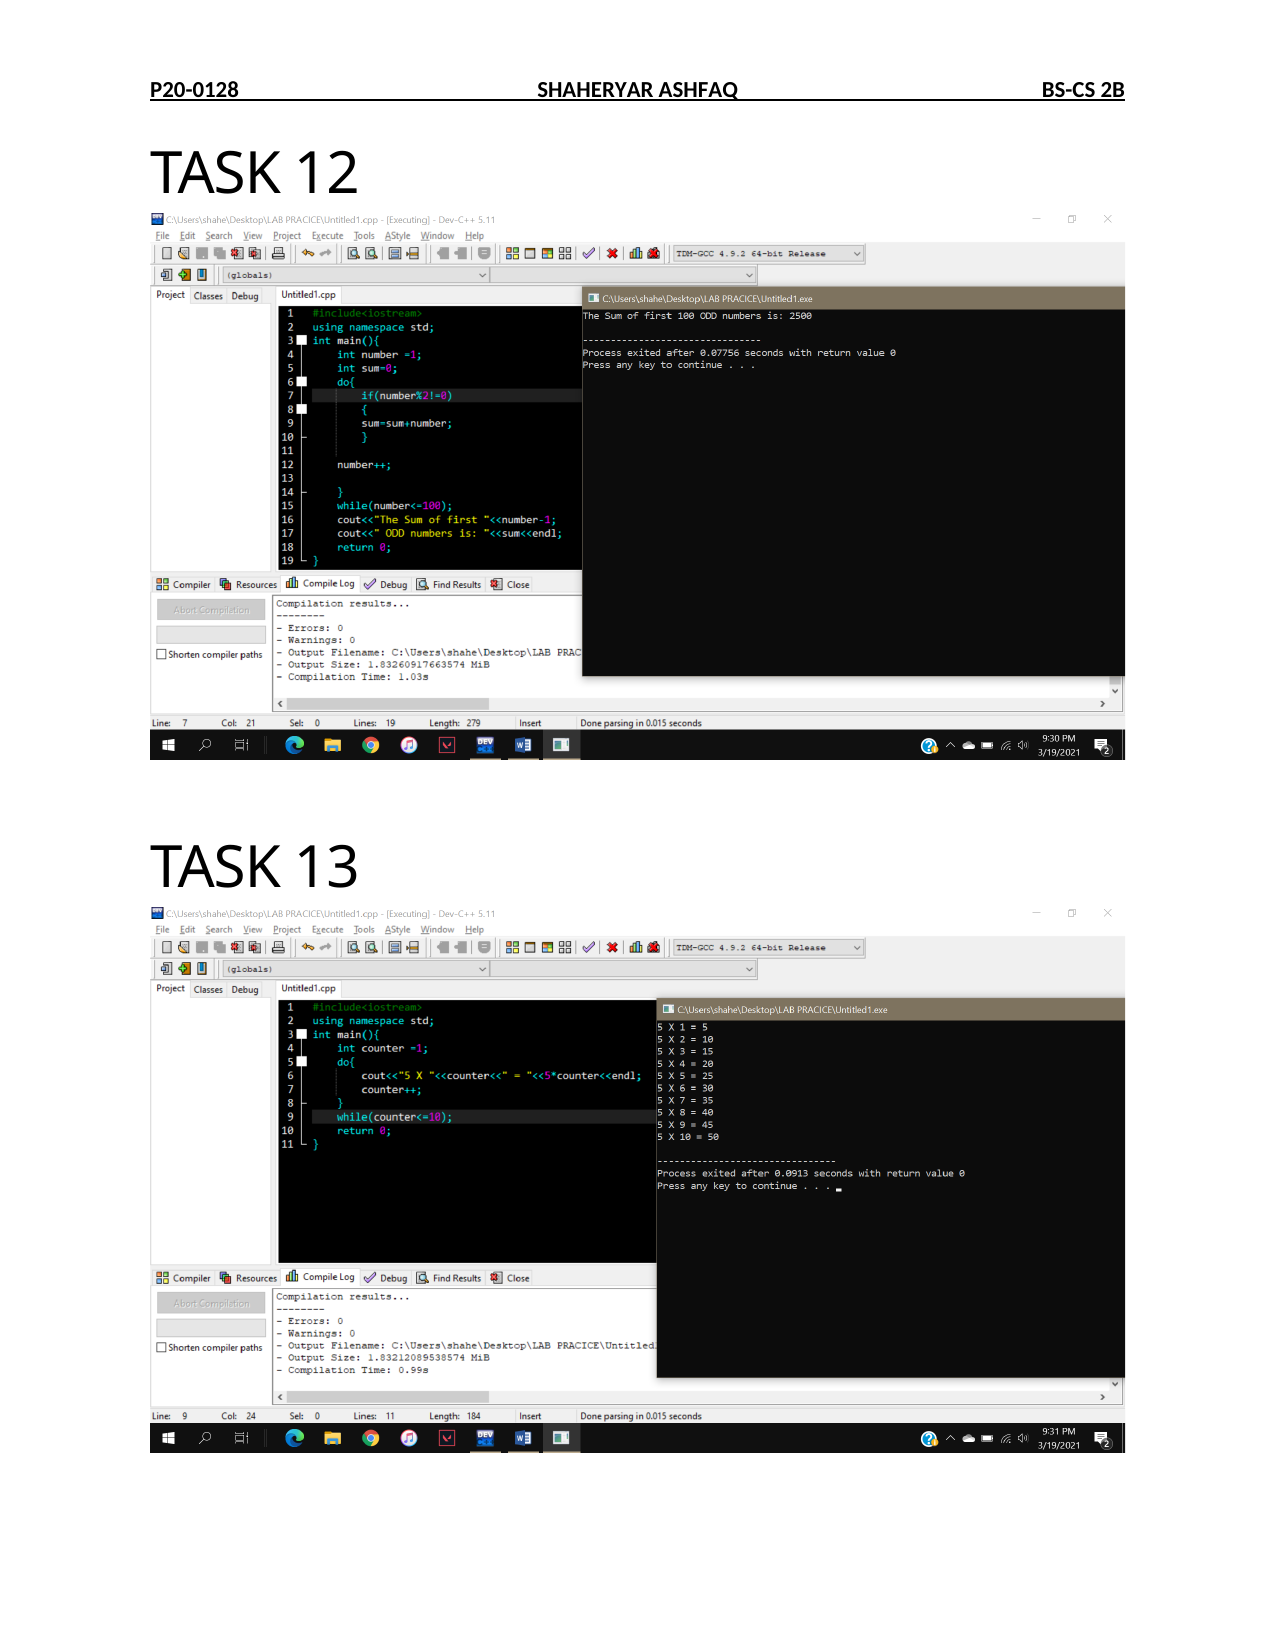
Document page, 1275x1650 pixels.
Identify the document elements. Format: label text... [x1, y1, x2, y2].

picture [150, 904, 1125, 1453]
picture [150, 210, 1125, 760]
title TASK 12 [150, 131, 1125, 210]
title TASK 13 [150, 825, 1125, 904]
